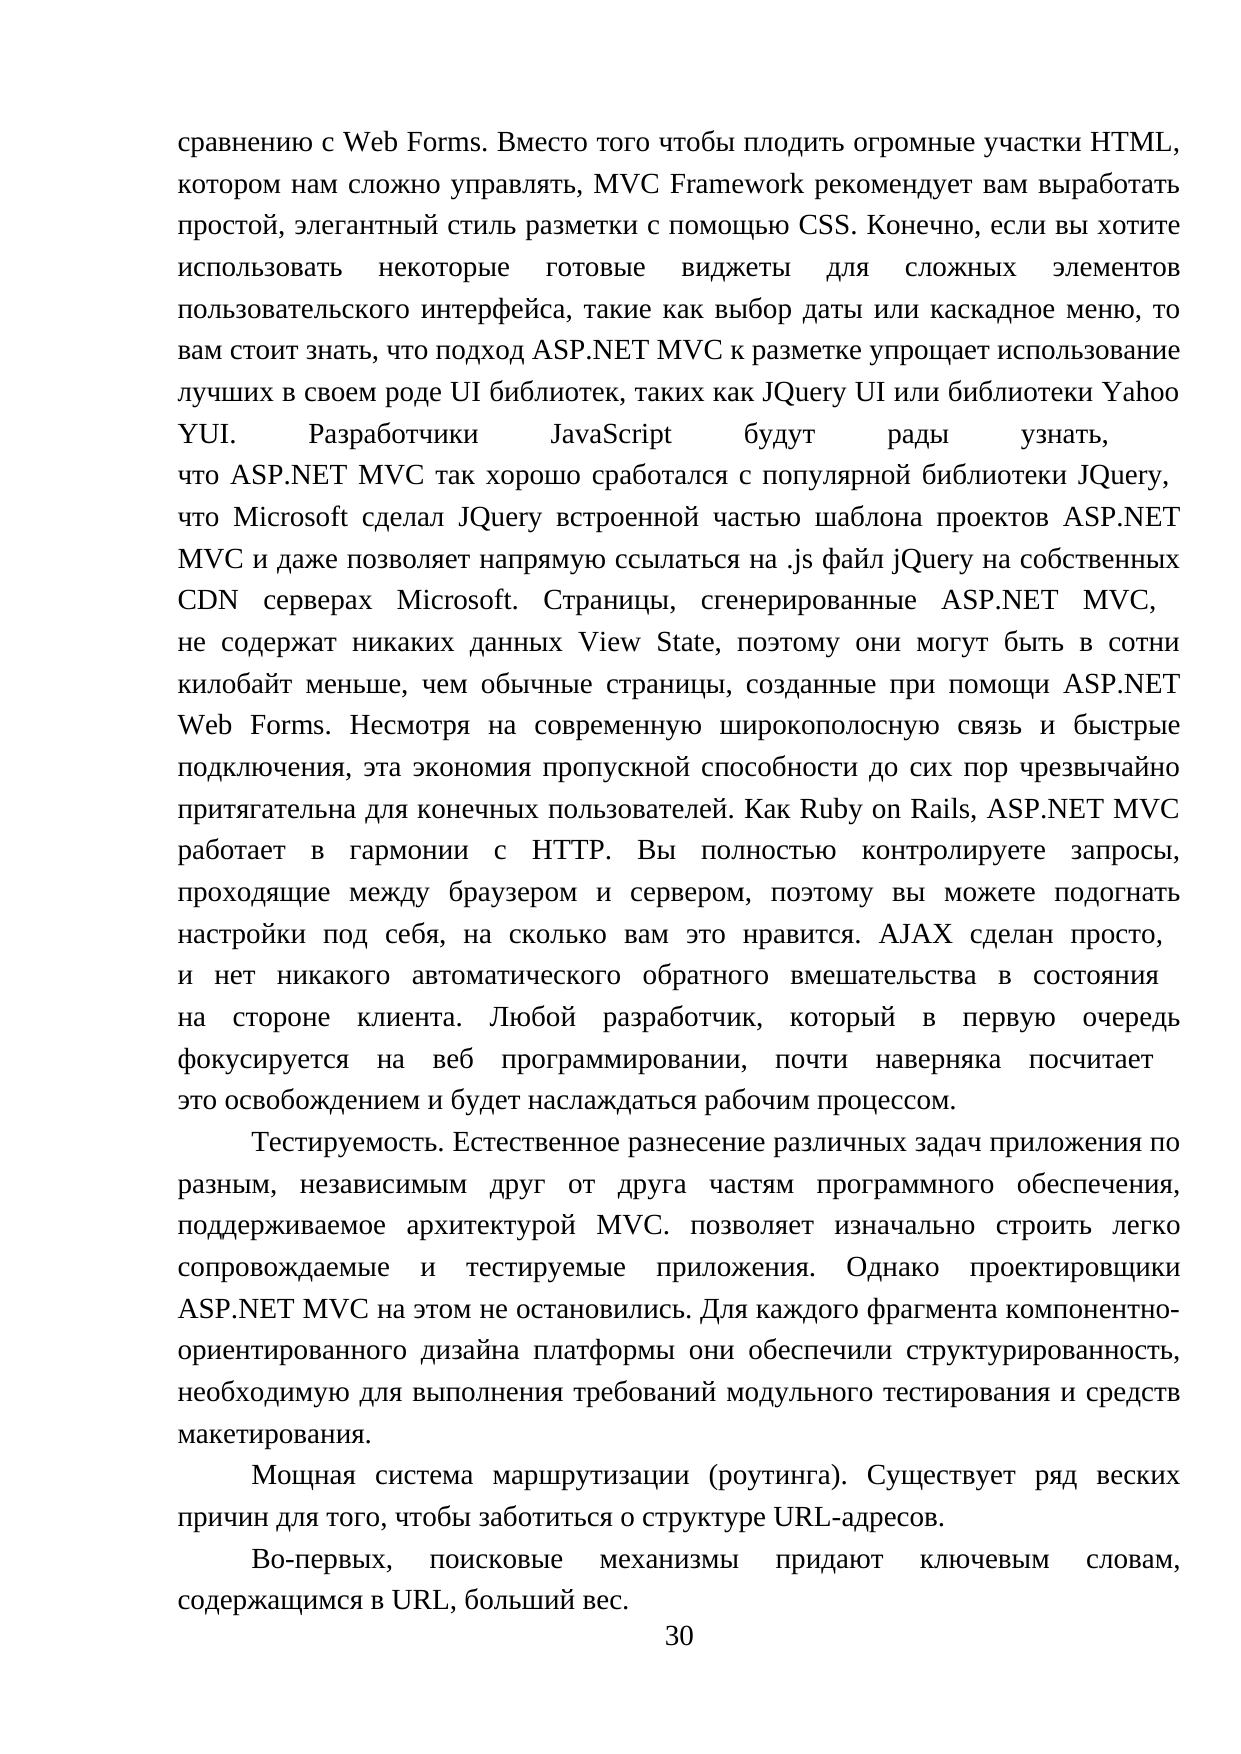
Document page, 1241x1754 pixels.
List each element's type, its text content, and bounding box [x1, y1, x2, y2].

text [177, 118, 1181, 1118]
text Мощная система маршрутизации (роутинга). Существует ряд веских причин для того, чтобы заботиться о структуре URL-адресов. [177, 1451, 1181, 1535]
text Тестируемость. Естественное разнесение различных задач приложения по разным, независимым друг от друга частям программного обеспечения, поддерживаемое архитектурой MVC. позволяет изначально строить легко сопровождаемые и тестируемые приложения. Однако проектировщики ASP.NET MVC на этом не остановились. Для каждого фрагмента компонентно-ориентированного дизайна платформы они обеспечили структурированность, необходимую для выполнения требований модульного тестирования и средств макетирования. [177, 1118, 1181, 1451]
text Во-первых, поисковые механизмы придают ключевым словам, содержащимся в URL, больший вес. [177, 1535, 1181, 1618]
